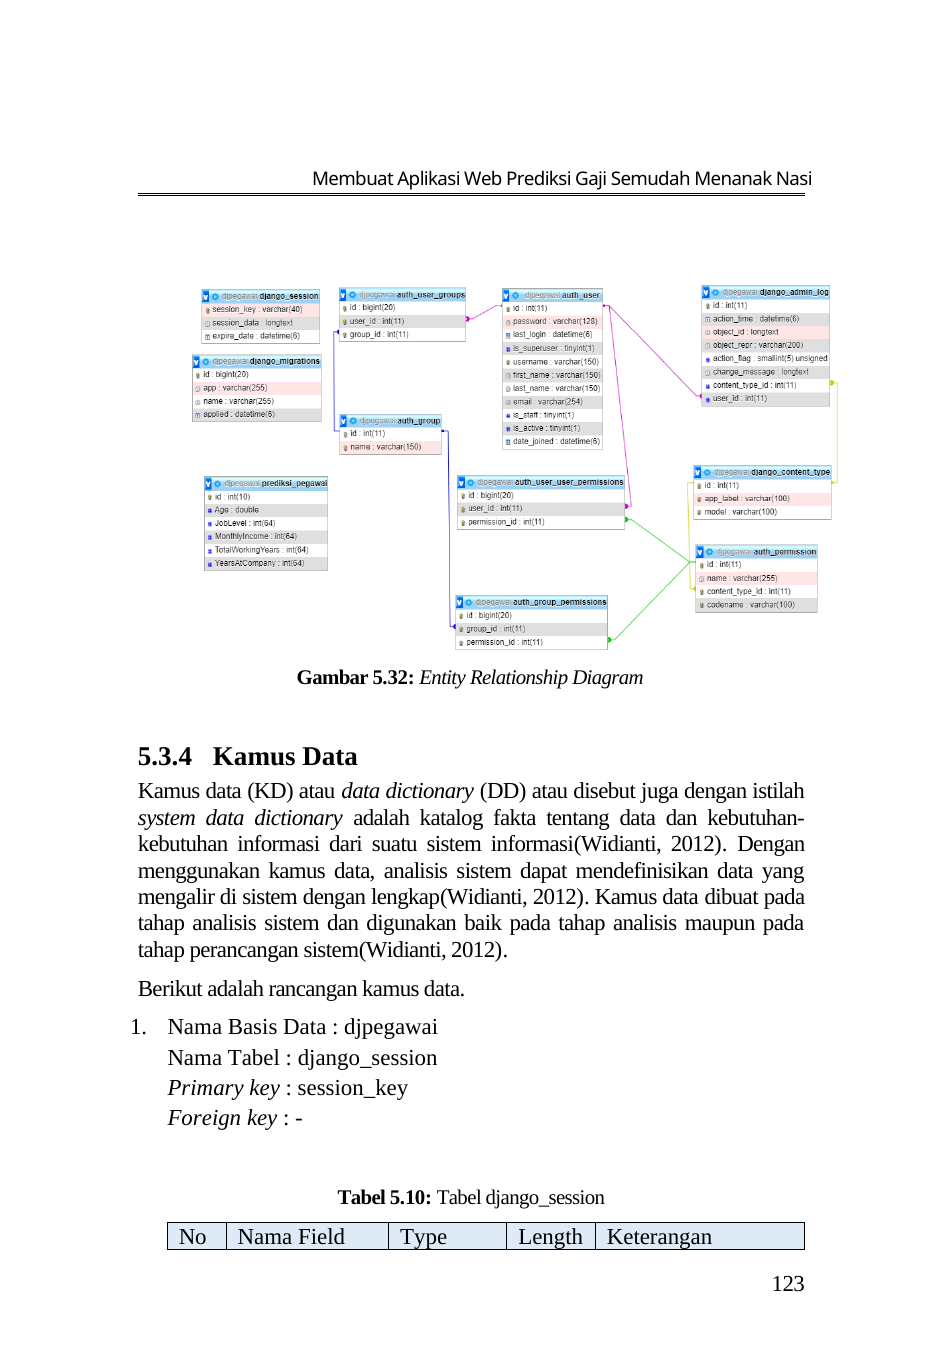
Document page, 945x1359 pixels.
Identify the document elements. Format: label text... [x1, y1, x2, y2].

text Kamus data (KD) atau data dictionary (DD) atau disebut juga dengan istilah system data dictionary adalah katalog fakta tentang data dan kebutuhan-kebutuhan informasi dari suatu sistem informasi. Dengan menggunakan kamus data, analisis sistem dapat mendefinisikan data yang mengalir di sistem dengan lengkap. Kamus data dibuat pada tahap analisis sistem dan digunakan baik pada tahap analisis maupun pada tahap perancangan sistem. [138, 778, 805, 962]
list Primary key : session_key [167, 1074, 805, 1100]
text Tabel 5.10: Tabel django_session [138, 1185, 805, 1209]
subtitle Kamus Data [138, 740, 805, 771]
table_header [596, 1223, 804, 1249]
list Foreign key : - [167, 1104, 805, 1130]
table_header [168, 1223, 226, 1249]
picture [182, 280, 850, 653]
text Berikut adalah rancangan kamus data. [138, 974, 805, 1001]
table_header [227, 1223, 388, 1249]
text Gambar 5.32: Entity Relationship Diagram [138, 665, 805, 689]
list Nama Basis Data : djpegawai [130, 1013, 805, 1040]
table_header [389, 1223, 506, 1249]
list Nama Tabel : django_session [167, 1044, 805, 1070]
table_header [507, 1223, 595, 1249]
